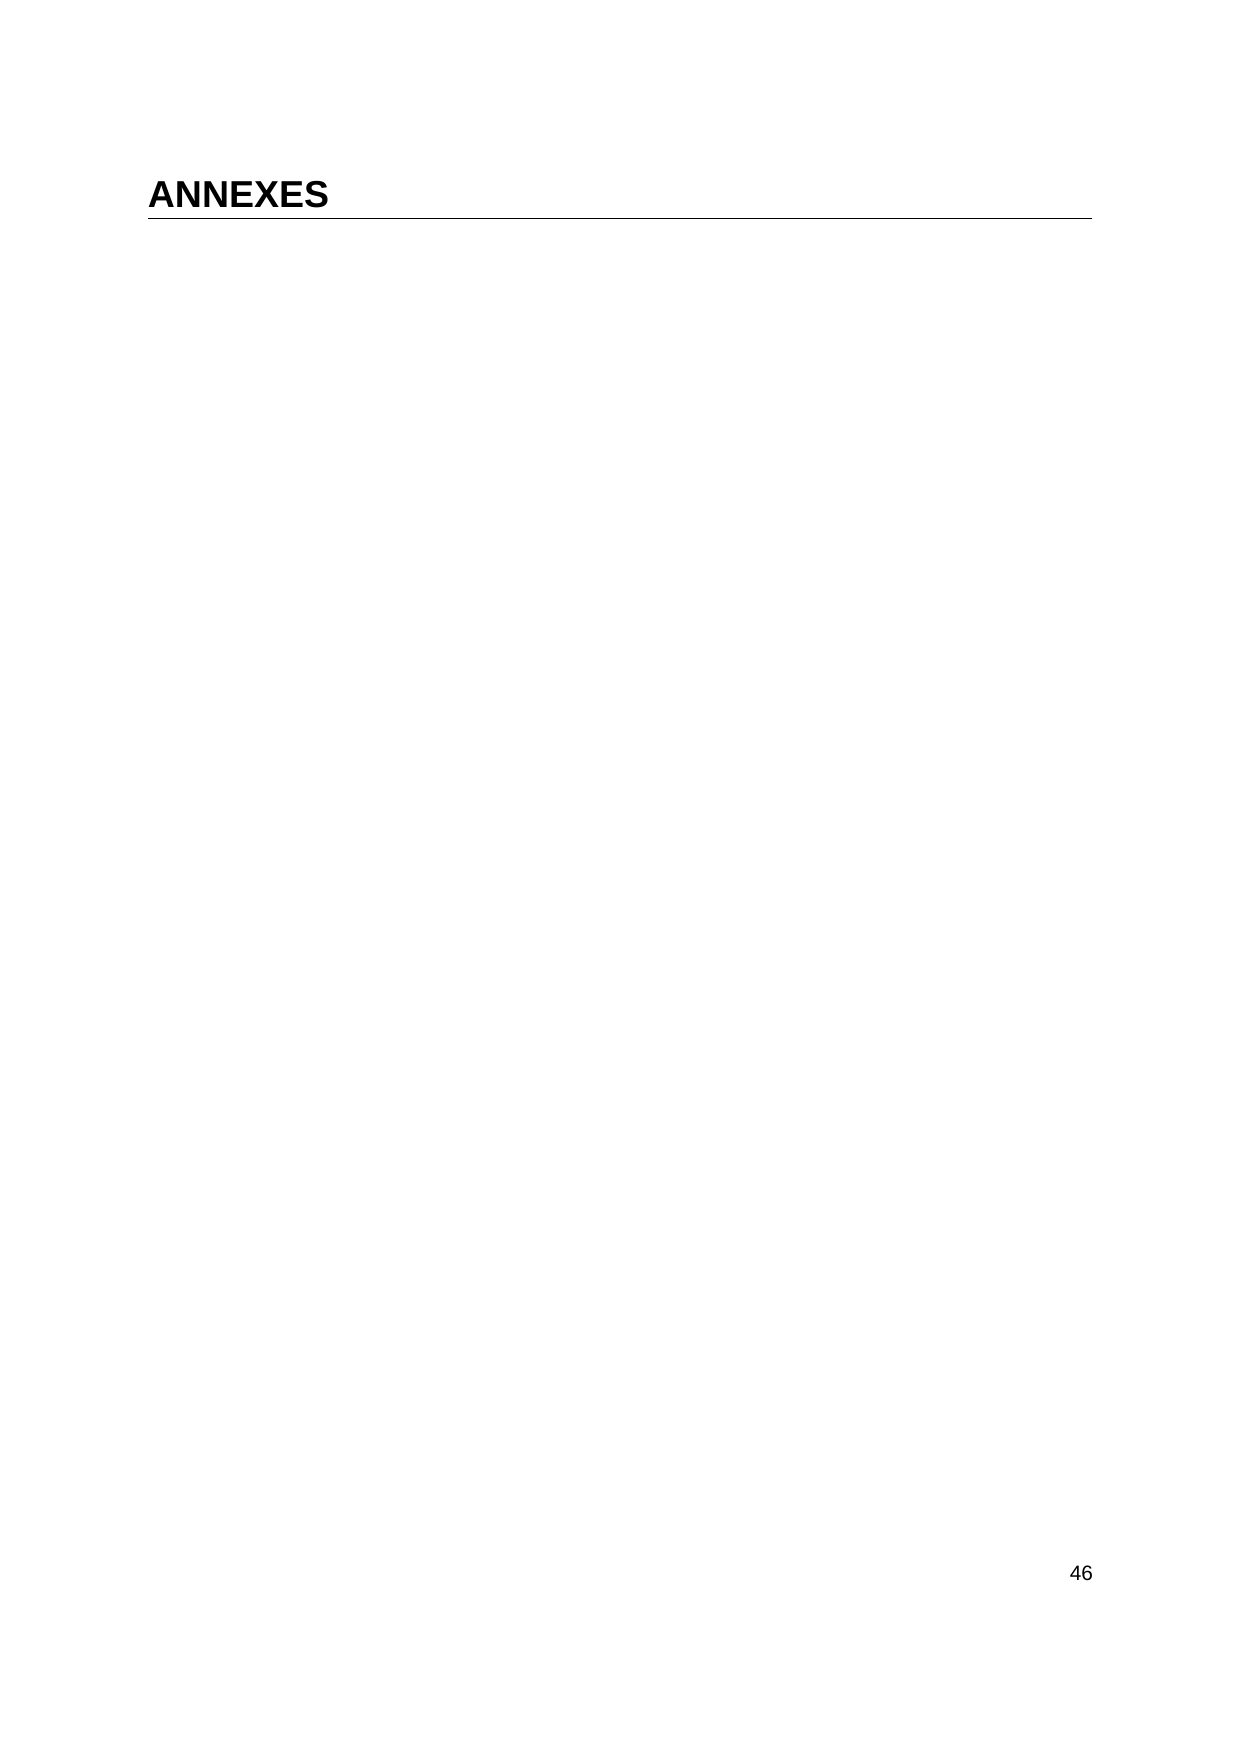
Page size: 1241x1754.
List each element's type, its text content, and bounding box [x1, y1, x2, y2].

text Annexes [148, 173, 1092, 218]
